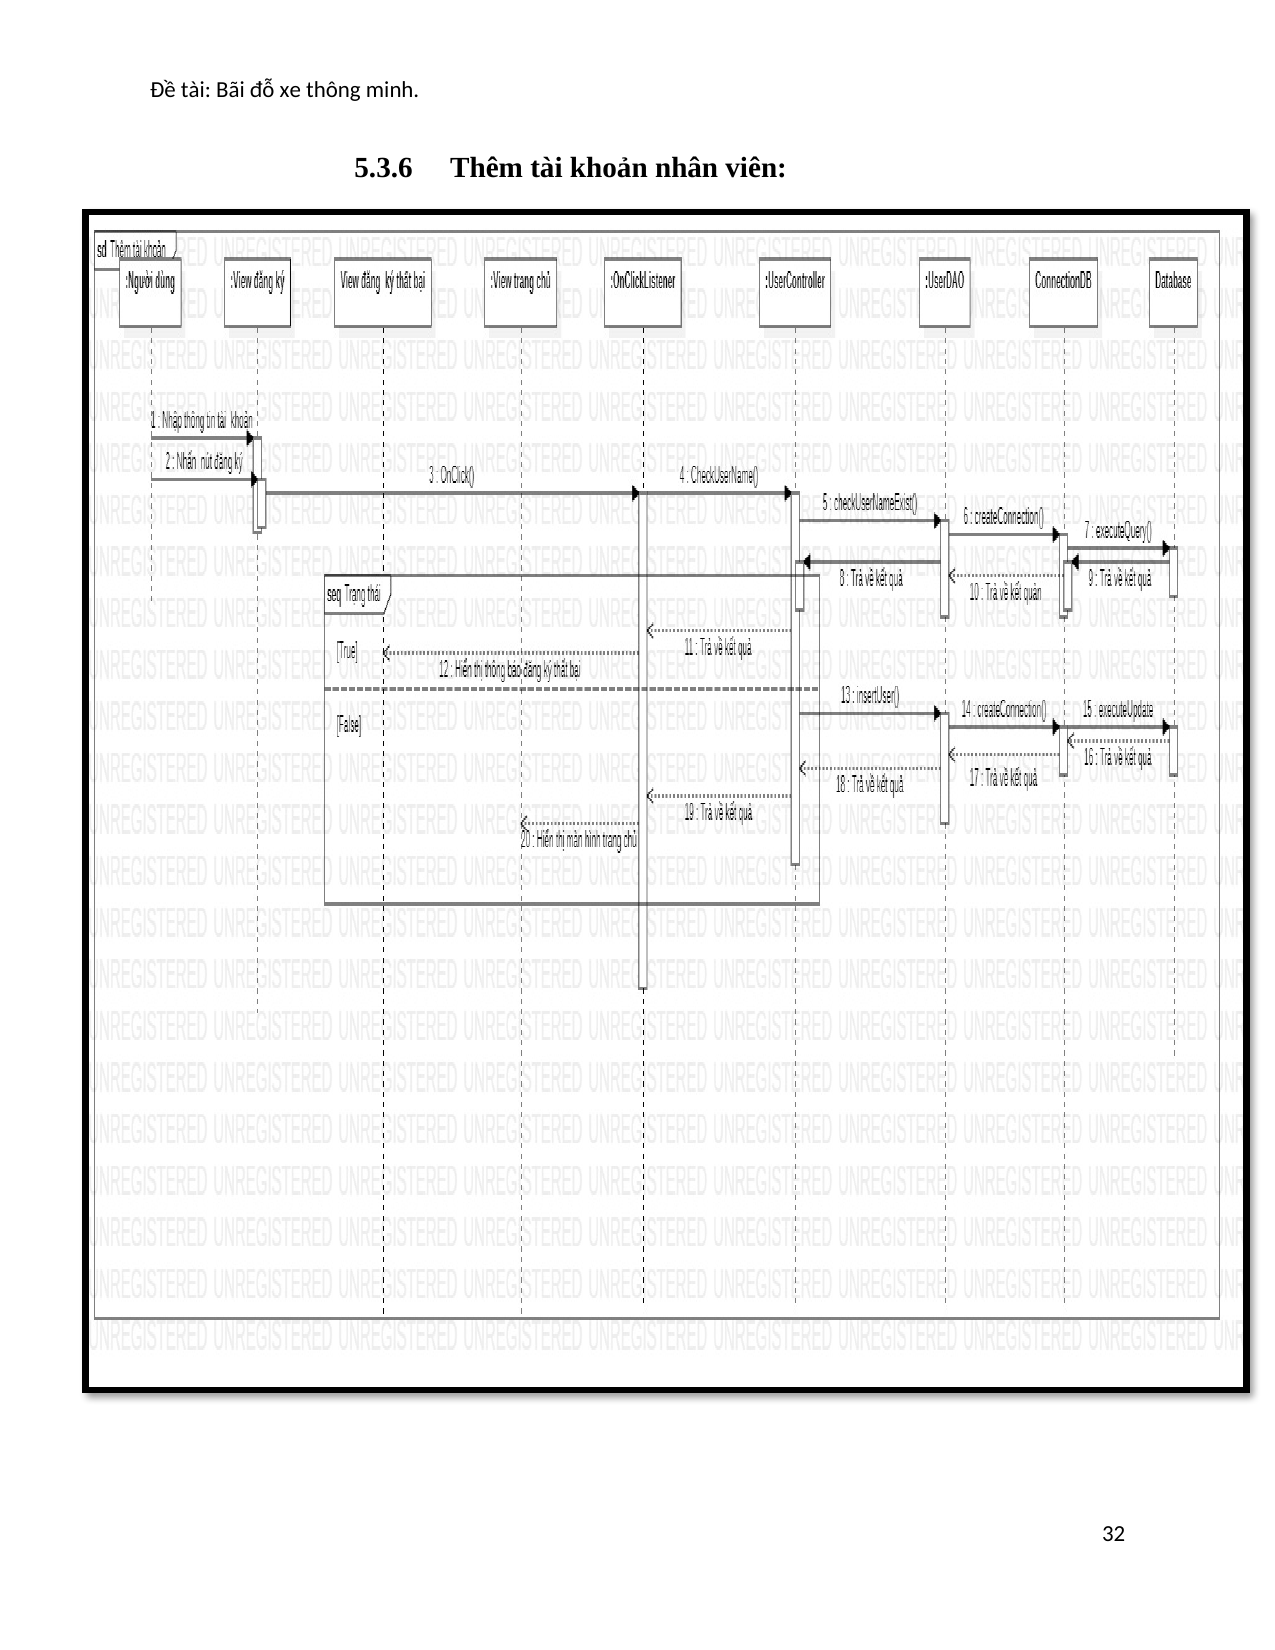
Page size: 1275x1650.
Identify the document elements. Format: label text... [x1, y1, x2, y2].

picture [89, 215, 1243, 1387]
text Thêm tài khoản nhân viên: [412, 150, 1125, 183]
